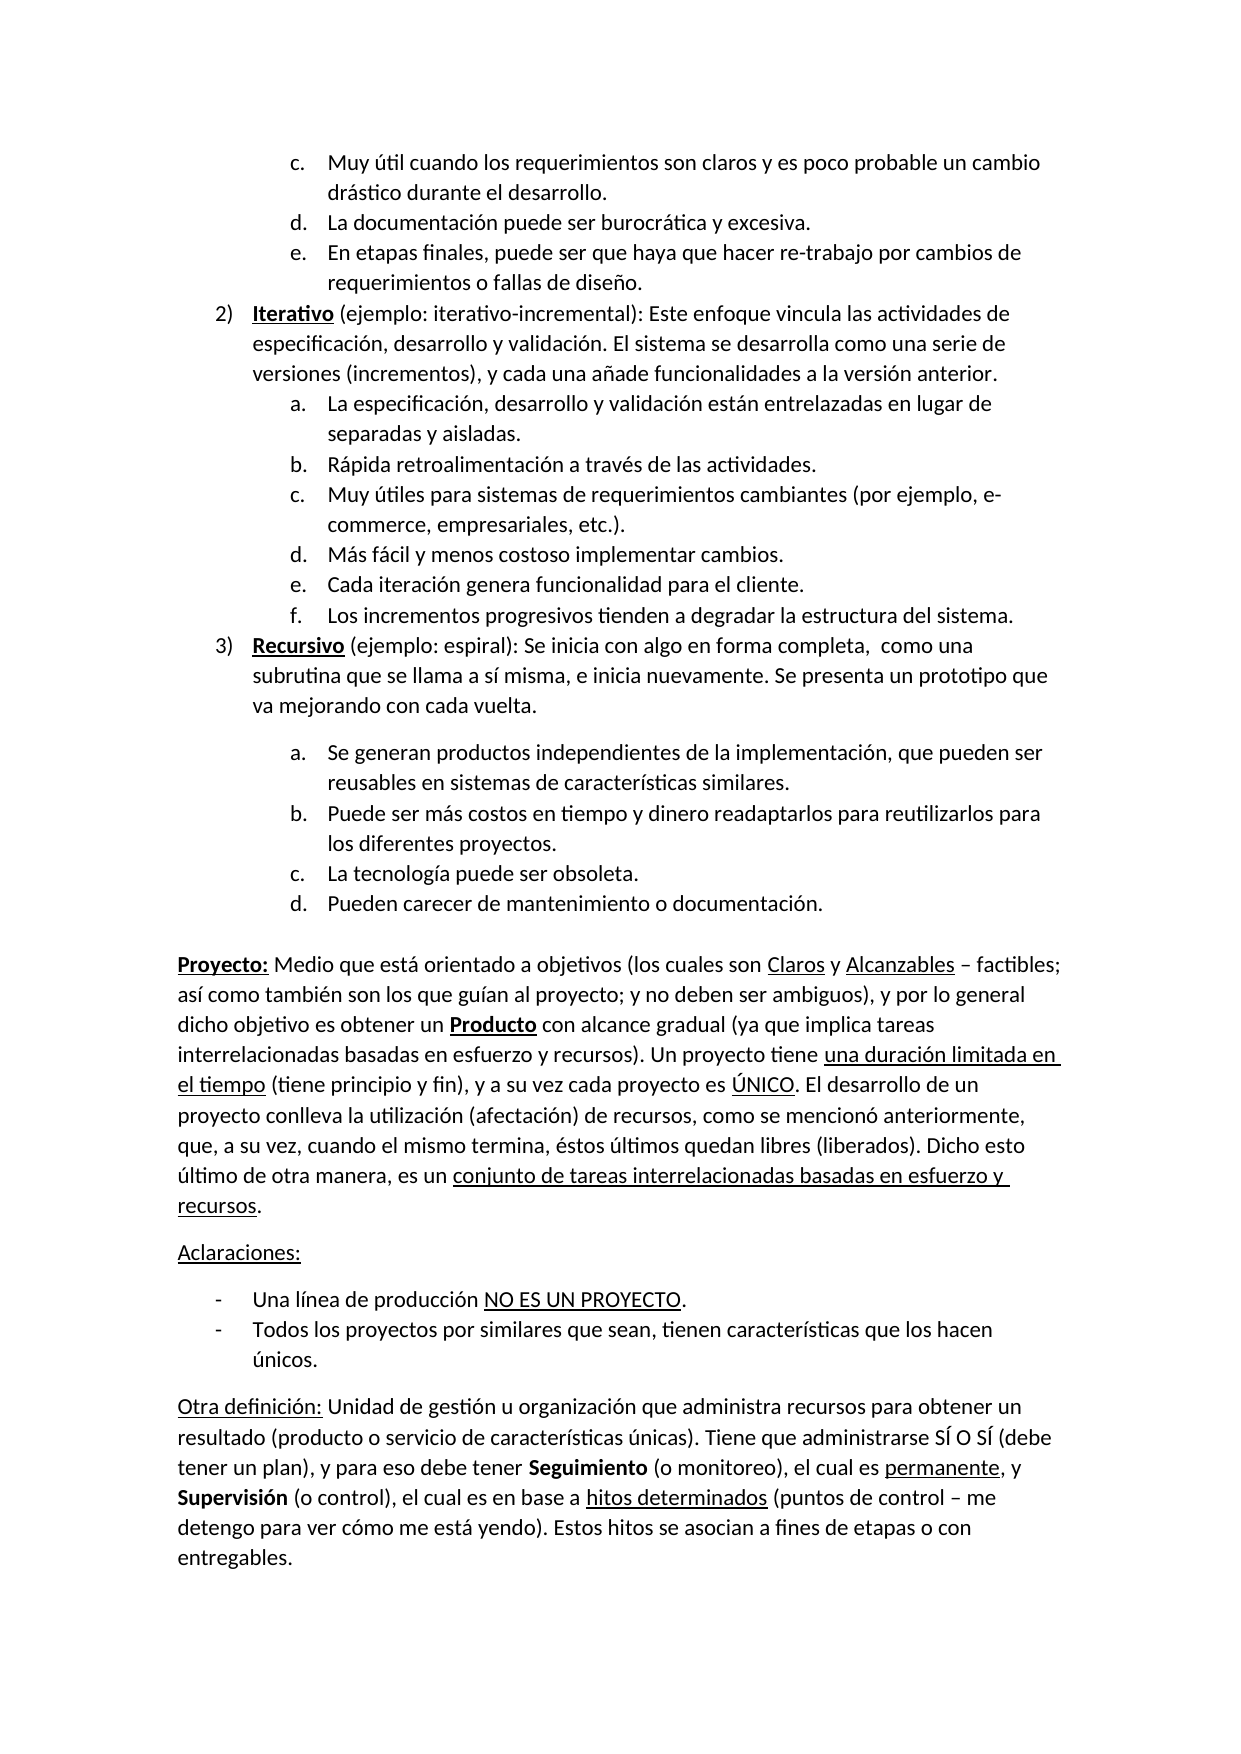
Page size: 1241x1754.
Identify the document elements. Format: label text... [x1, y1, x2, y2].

list La documentación puede ser burocrática y excesiva. [290, 208, 1063, 236]
list Se generan productos independientes de la implementación, que pueden ser reusables en sistemas de características similares. [290, 738, 1063, 796]
list Todos los proyectos por similares que sean, tienen características que los hacen únicos. [215, 1315, 1063, 1373]
list La tecnología puede ser obsoleta. [290, 859, 1063, 887]
list Una línea de producción NO ES UN PROYECTO. [215, 1285, 1063, 1313]
text Proyecto: Medio que está orientado a objetivos (los cuales son Claros y Alcanzables – factibles; así como también son los que guían al proyecto; y no deben ser ambiguos), y por lo general dicho objetivo es obtener un Producto con alcance gradual (ya que implica tareas interrelacionadas basadas en esfuerzo y recursos). Un proyecto tiene una duración limitada en el tiempo (tiene principio y fin), y a su vez cada proyecto es ÚNICO. El desarrollo de un proyecto conlleva la utilización (afectación) de recursos, como se mencionó anteriormente, que, a su vez, cuando el mismo termina, éstos últimos quedan libres (liberados). Dicho esto último de otra manera, es un conjunto de tareas interrelacionadas basadas en esfuerzo y recursos. [177, 950, 1063, 1219]
list Iterativo (ejemplo: iterativo-incremental): Este enfoque vincula las actividades de especificación, desarrollo y validación. El sistema se desarrolla como una serie de versiones (incrementos), y cada una añade funcionalidades a la versión anterior. [215, 299, 1063, 387]
text Aclaraciones: [177, 1238, 1063, 1266]
list Cada iteración genera funcionalidad para el cliente. [290, 571, 1063, 598]
list Más fácil y menos costoso implementar cambios. [290, 540, 1063, 568]
list Recursivo (ejemplo: espiral): Se inicia con algo en forma completa, como una subrutina que se llama a sí misma, e inicia nuevamente. Se presenta un prototipo que va mejorando con cada vuelta. [215, 631, 1063, 719]
list En etapas finales, puede ser que haya que hacer re-trabajo por cambios de requerimientos o fallas de diseño. [290, 238, 1063, 296]
list Muy útil cuando los requerimientos son claros y es poco probable un cambio drástico durante el desarrollo. [290, 148, 1063, 206]
list Puede ser más costos en tiempo y dinero readaptarlos para reutilizarlos para los diferentes proyectos. [290, 799, 1063, 857]
list Muy útiles para sistemas de requerimientos cambiantes (por ejemplo, e-commerce, empresariales, etc.). [290, 480, 1063, 538]
text Otra definición: Unidad de gestión u organización que administra recursos para obtener un resultado (producto o servicio de características únicas). Tiene que administrarse SÍ O SÍ (debe tener un plan), y para eso debe tener Seguimiento (o monitoreo), el cual es permanente, y Supervisión (o control), el cual es en base a hitos determinados (puntos de control – me detengo para ver cómo me está yendo). Estos hitos se asocian a fines de etapas o con entregables. [177, 1392, 1063, 1571]
list Rápida retroalimentación a través de las actividades. [290, 450, 1063, 478]
list Los incrementos progresivos tienden a degradar la estructura del sistema. [290, 601, 1063, 629]
list Pueden carecer de mantenimiento o documentación. [290, 889, 1063, 917]
list La especificación, desarrollo y validación están entrelazadas en lugar de separadas y aisladas. [290, 389, 1063, 447]
